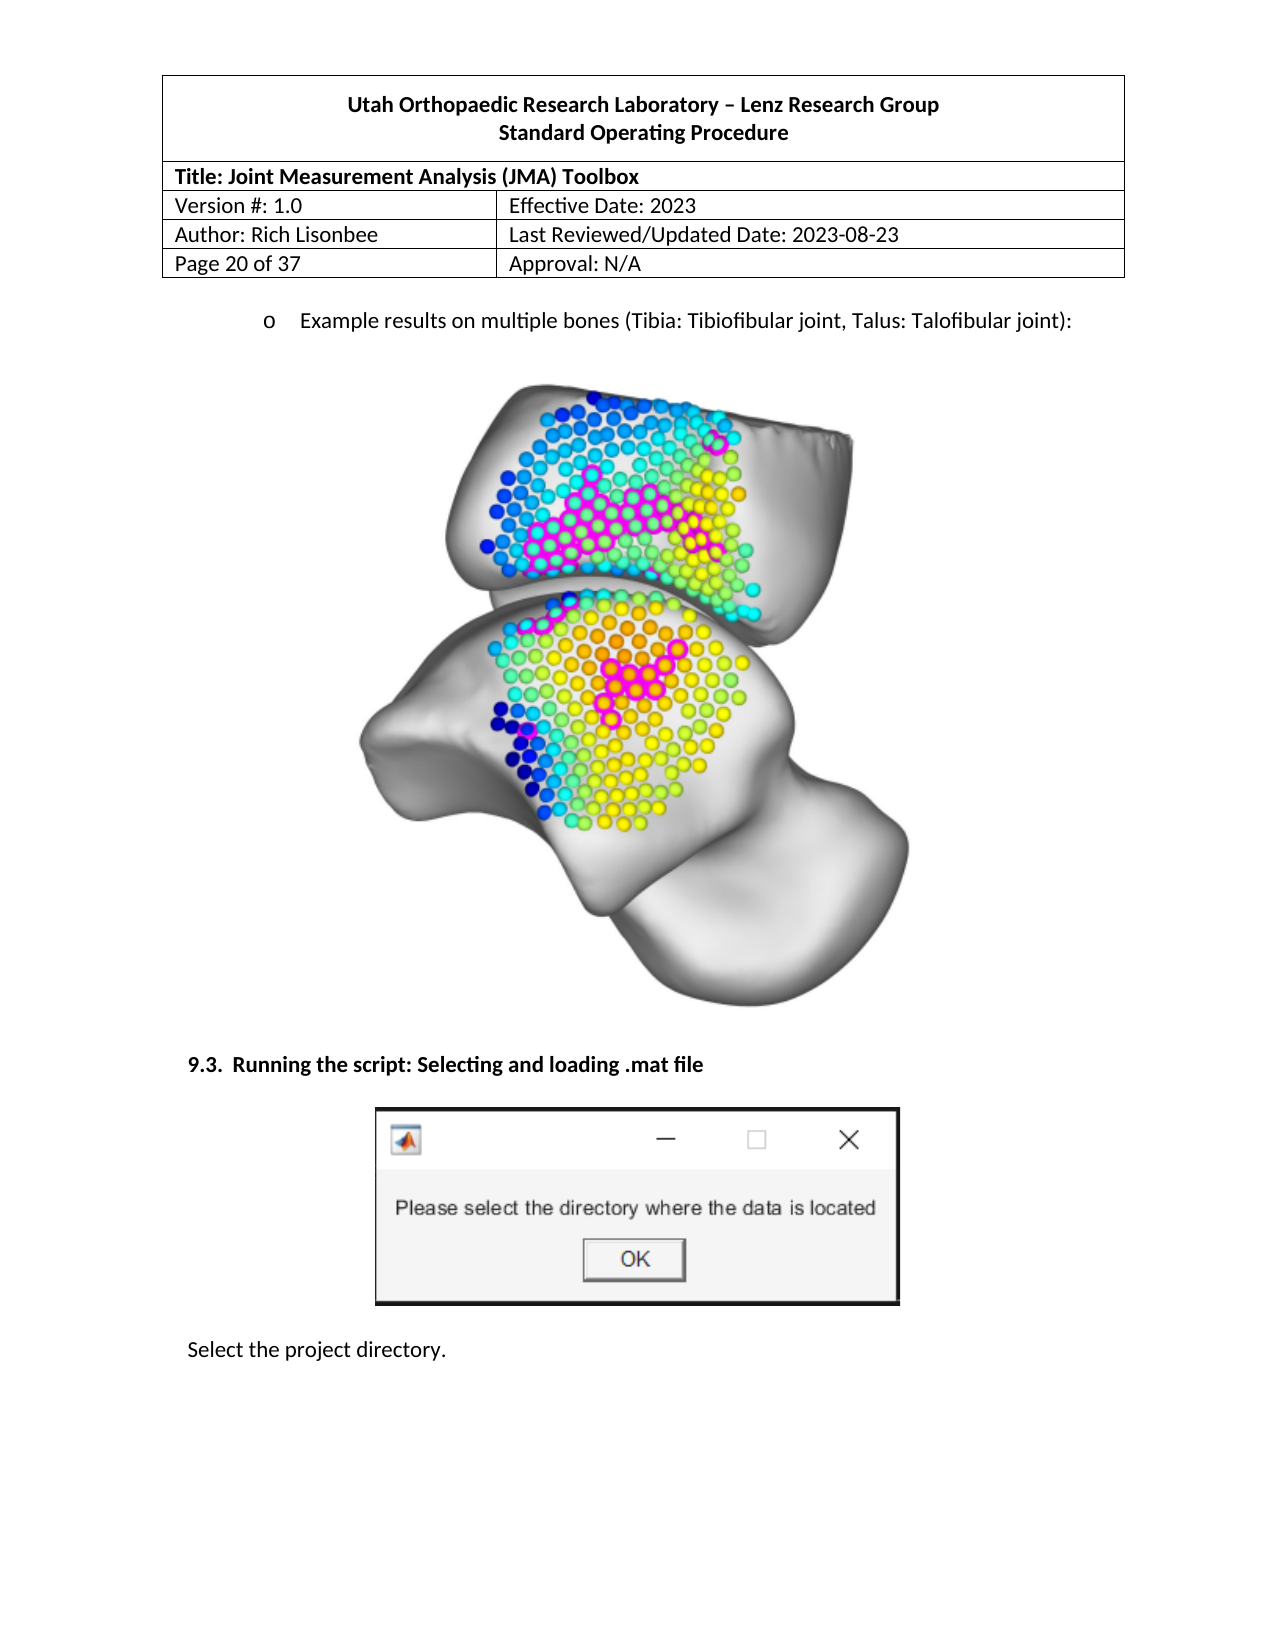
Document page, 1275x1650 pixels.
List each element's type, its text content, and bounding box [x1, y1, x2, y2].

picture [375, 1107, 901, 1306]
list Running the script: Selecting and loading .mat file [187, 1050, 1125, 1078]
text Select the project directory. [150, 1335, 1125, 1363]
list Example results on multiple bones (Tibia: Tibiofibular joint, Talus: Talofibular joint): [262, 306, 1125, 336]
picture [325, 365, 950, 1022]
